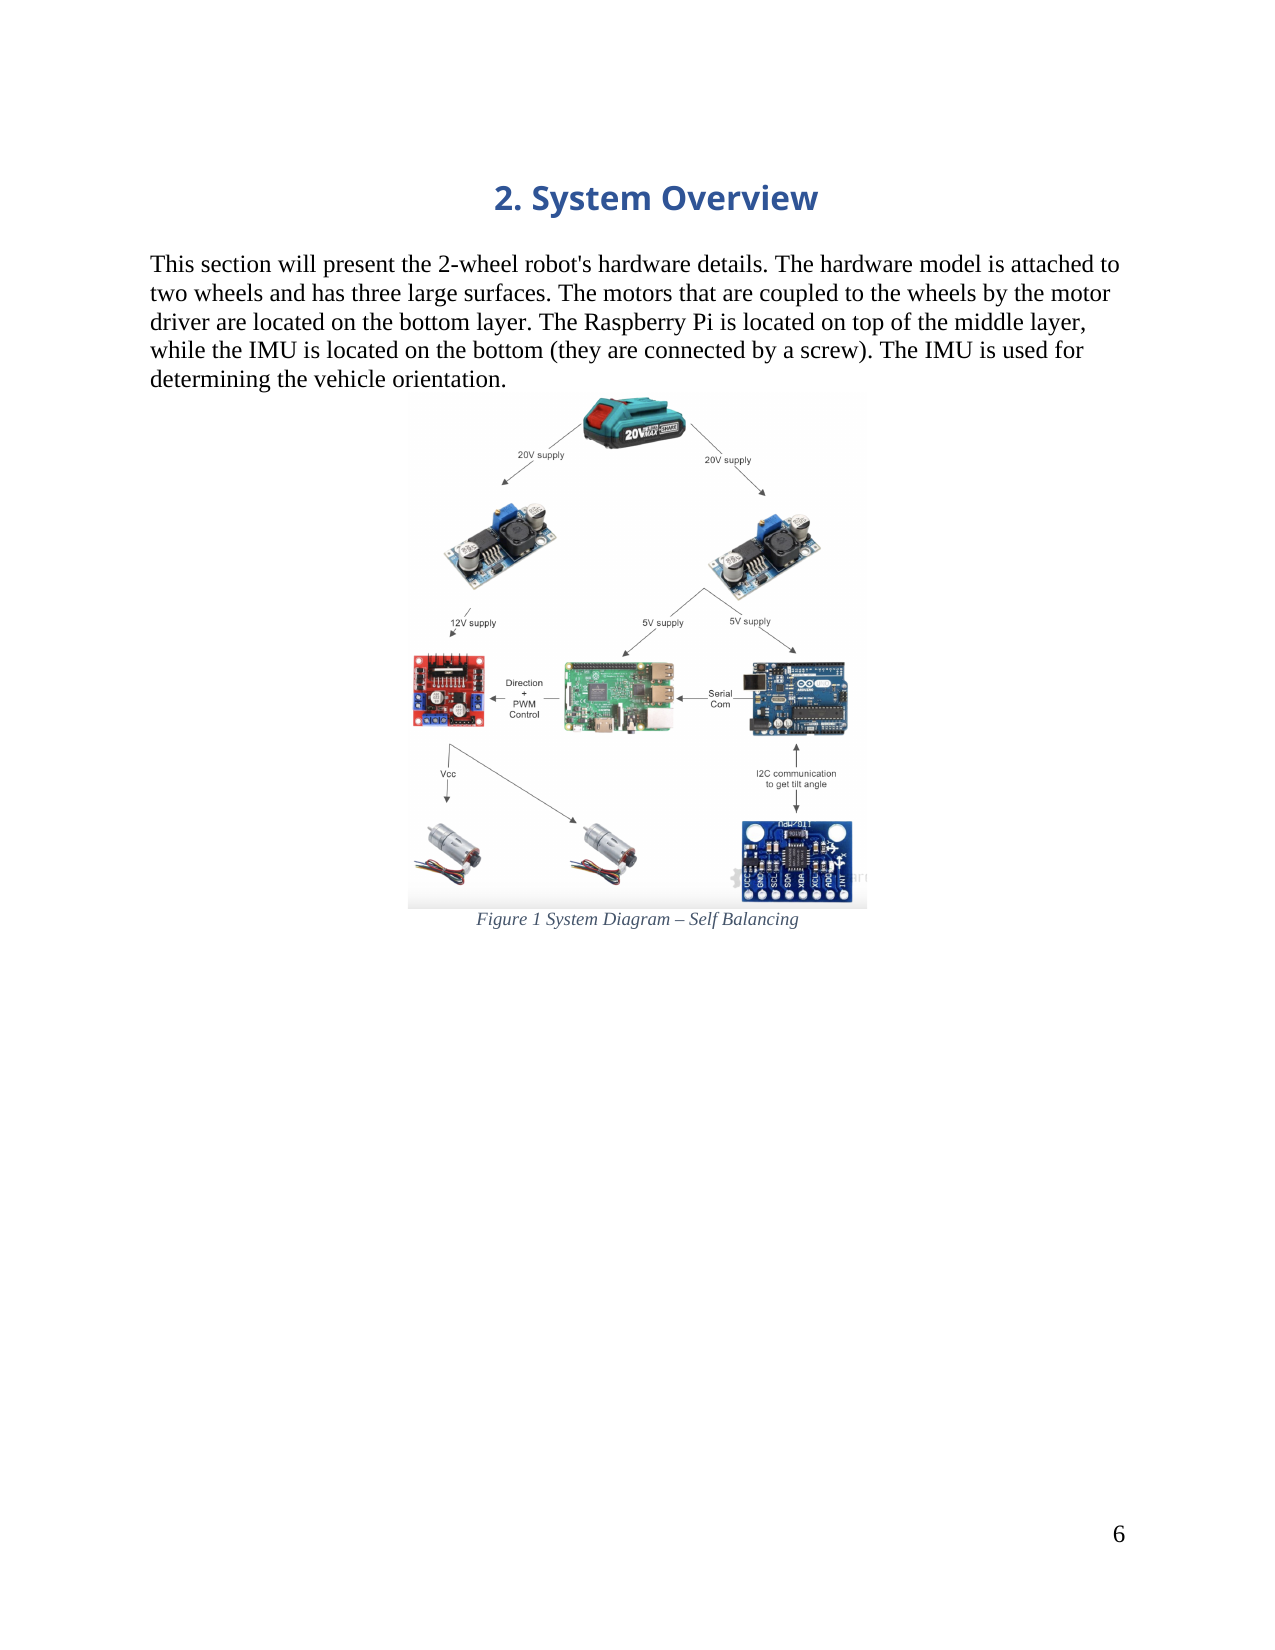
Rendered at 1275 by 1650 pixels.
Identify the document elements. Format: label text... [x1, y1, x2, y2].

picture [407, 392, 868, 909]
subtitle System Overview [187, 175, 1125, 220]
text This section will present the 2-wheel robot's hardware details. The hardware model is attached to two wheels and has three large surfaces. The motors that are coupled to the wheels by the motor driver are located on the bottom layer. The Raspberry Pi is located on top of the middle layer, while the IMU is located on the bottom (they are connected by a screw). The IMU is used for determining the vehicle orientation. [150, 249, 1125, 393]
